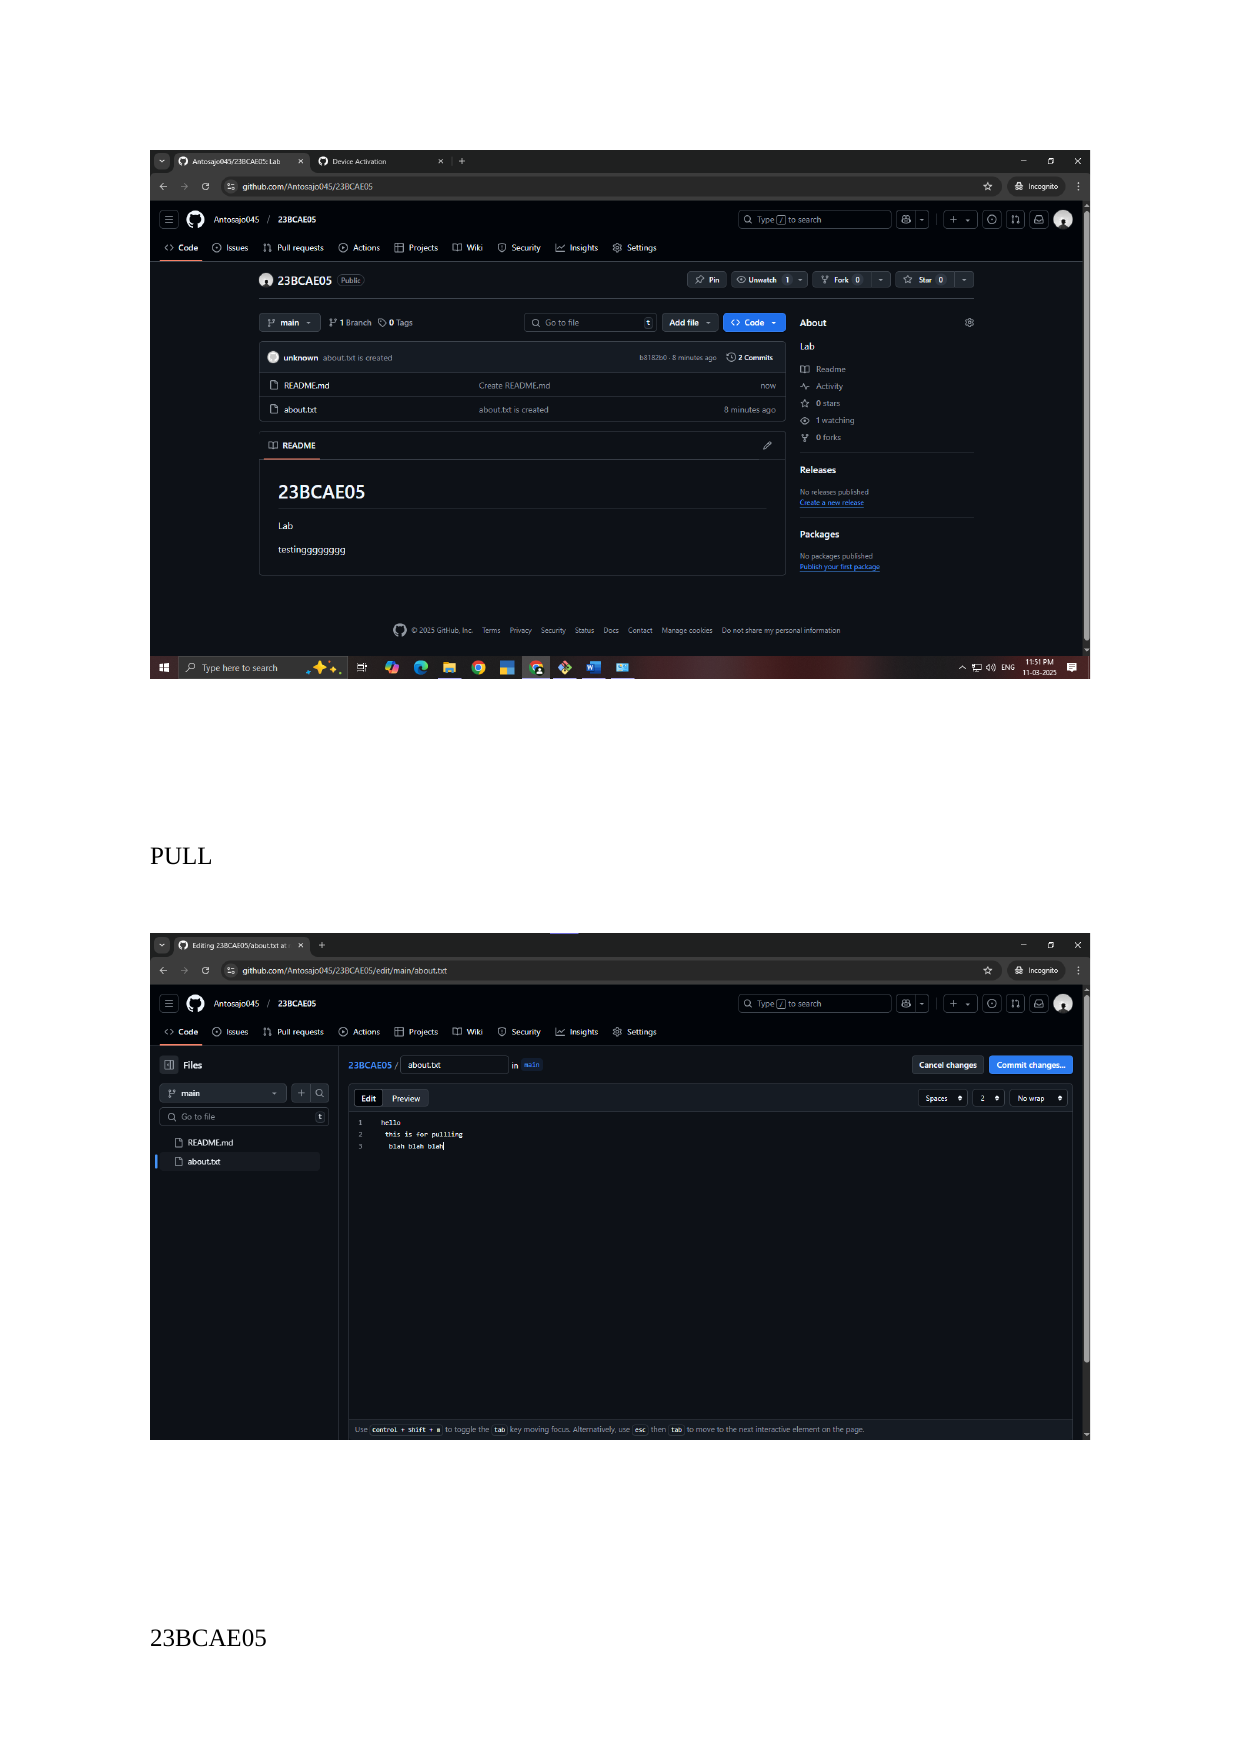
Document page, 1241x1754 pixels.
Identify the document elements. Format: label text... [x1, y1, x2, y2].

picture [150, 150, 1091, 679]
picture [150, 933, 1091, 1440]
text PULL [150, 841, 1090, 933]
